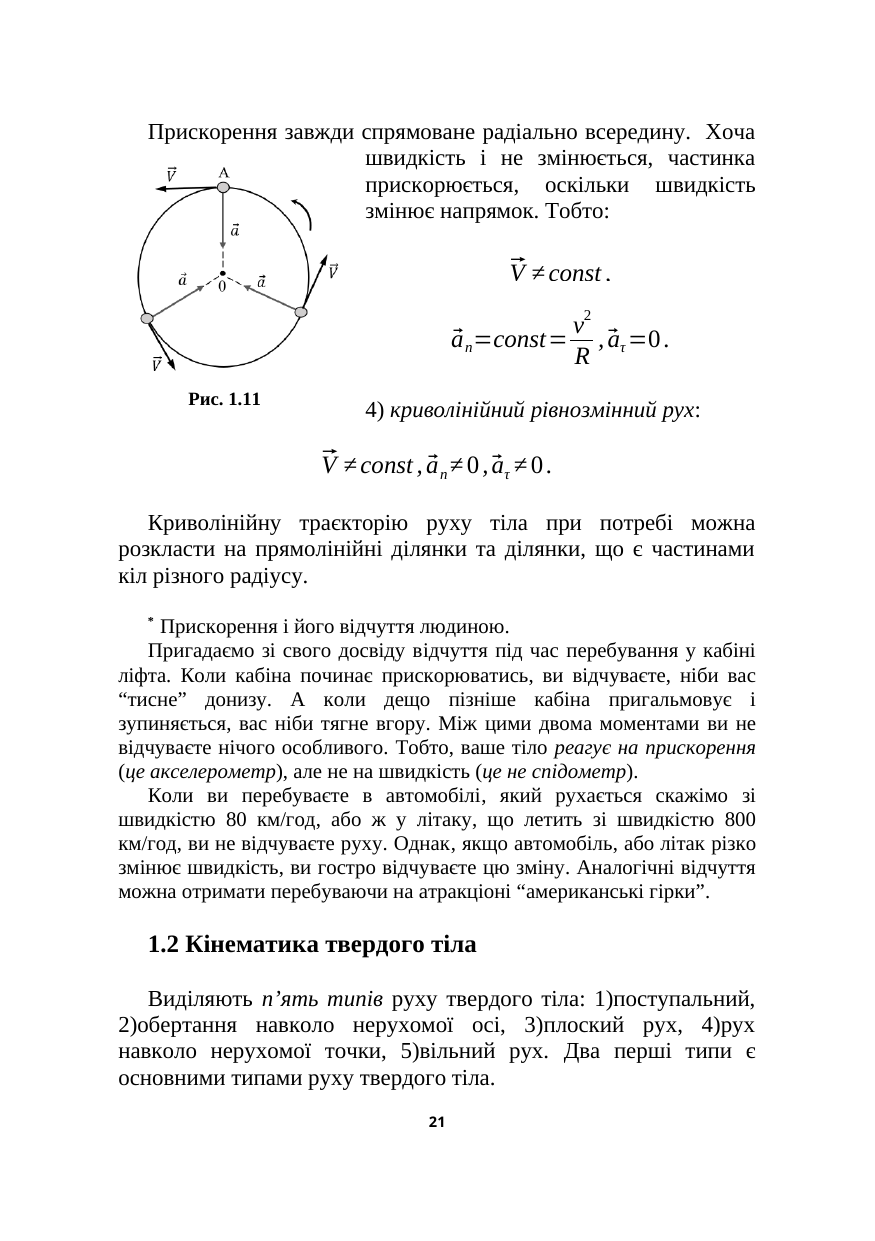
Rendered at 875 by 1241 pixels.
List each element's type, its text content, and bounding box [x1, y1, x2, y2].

text * Прискорення і його відчуття людиною. [118, 614, 756, 638]
text 4) криволінійний рівнозмінний рух: [118, 396, 756, 422]
text Пригадаємо зі свого досвіду відчуття під час перебування у кабіні ліфта. Коли кабіна починає прискорюватись, ви відчуваєте, ніби вас “тисне” донизу. А коли дещо пізніше кабіна пригальмовує і зупиняється, вас ніби тягне вгору. Між цими двома моментами ви не відчуваєте нічого особливого. Тобто, ваше тіло реагує на прискорення (це акселерометр), але не на швидкість (це не спідометр). [118, 638, 756, 783]
text Прискорення завжди спрямоване радіально всередину. Хоча швидкість і не змінюється, частинка прискорюється, оскільки швидкість змінює напрямок. Тобто: [118, 118, 756, 223]
picture [118, 158, 347, 373]
text 1.2 Кінематика твердого тіла [118, 929, 756, 958]
text Виділяють п’ять типів руху твердого тіла: 1)поступальний, 2)обертання навколо нерухомої осі, 3)плоский рух, 4)рух навколо нерухомої точки, 5)вільний рух. Два перші типи є основними типами руху твердого тіла. [118, 984, 756, 1090]
text Коли ви перебуваєте в автомобілі, який рухається скажімо зі швидкістю 80 км/год, або ж у літаку, що летить зі швидкістю 800 км/год, ви не відчуваєте руху. Однак, якщо автомобіль, або літак різко змінює швидкість, ви гостро відчуваєте цю зміну. Аналогічні відчуття можна отримати перебуваючи на атракціоні “американські гірки”. [118, 783, 756, 903]
text Криволінійну траєкторію руху тіла при потребі можна розкласти на прямолінійні ділянки та ділянки, що є частинами кіл різного радіусу. [118, 509, 756, 588]
